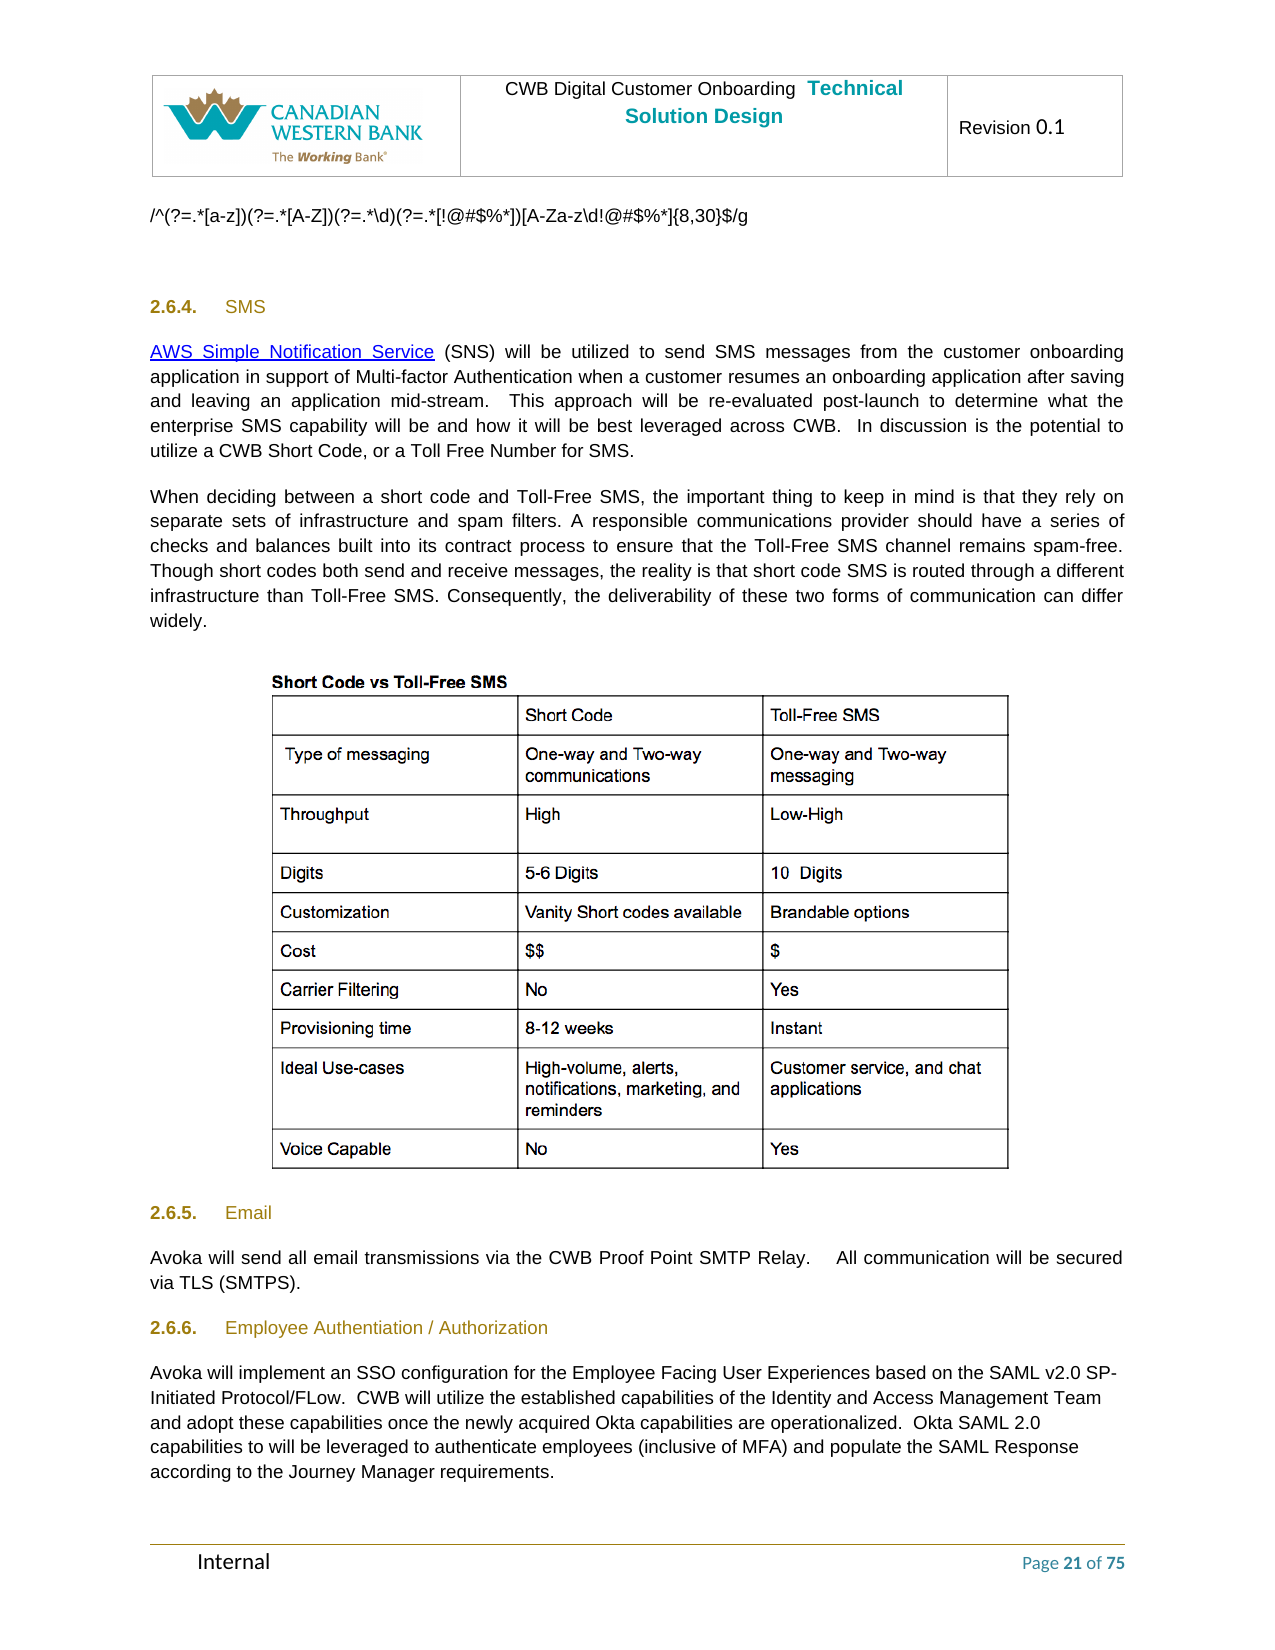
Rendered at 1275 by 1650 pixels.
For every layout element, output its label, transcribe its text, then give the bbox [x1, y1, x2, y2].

subtitle Employee Authentiation / Authorization [150, 1317, 1125, 1339]
text Avoka will send all email transmissions via the CWB Proof Point SMTP Relay. All communication will be secured via TLS (SMTPS). [150, 1247, 1125, 1293]
subtitle Email [150, 1202, 1125, 1223]
text When deciding between a short code and Toll-Free SMS, the important thing to keep in mind is that they rely on separate sets of infrastructure and spam filters. A responsible communications provider should have a series of checks and balances built into its contract process to ensure that the Toll-Free SMS channel remains spam-free. Though short codes both send and receive messages, the reality is that short code SMS is routed through a different infrastructure than Toll-Free SMS. Consequently, the deliverability of these two forms of communication can differ widely. [150, 486, 1125, 631]
subtitle SMS [150, 296, 1125, 317]
picture [256, 655, 1019, 1178]
picture [163, 88, 423, 164]
text AWS Simple Notification Service (SNS) will be utilized to send SMS messages from the customer onboarding application in support of Multi-factor Authentication when a customer resumes an onboarding application after saving and leaving an application mid-stream. This approach will be re-evaluated post-launch to determine what the enterprise SMS capability will be and how it will be best leveraged across CWB. In discussion is the potential to utilize a CWB Short Code, or a Toll Free Number for SMS. [150, 341, 1125, 461]
text Avoka will implement an SSO configuration for the Employee Facing User Experiences based on the SAML v2.0 SP-Initiated Protocol/FLow. CWB will utilize the established capabilities of the Identity and Access Management Team and adopt these capabilities once the newly acquired Okta capabilities are operationalized. Okta SAML 2.0 capabilities to will be leveraged to authenticate employees (inclusive of MFA) and populate the SAML Response according to the Journey Manager requirements. [150, 1362, 1125, 1483]
text /^(?=.*[a-z])(?=.*[A-Z])(?=.*\d)(?=.*[!@#$%*])[A-Za-z\d!@#$%*]{8,30}$/g [150, 205, 1125, 226]
